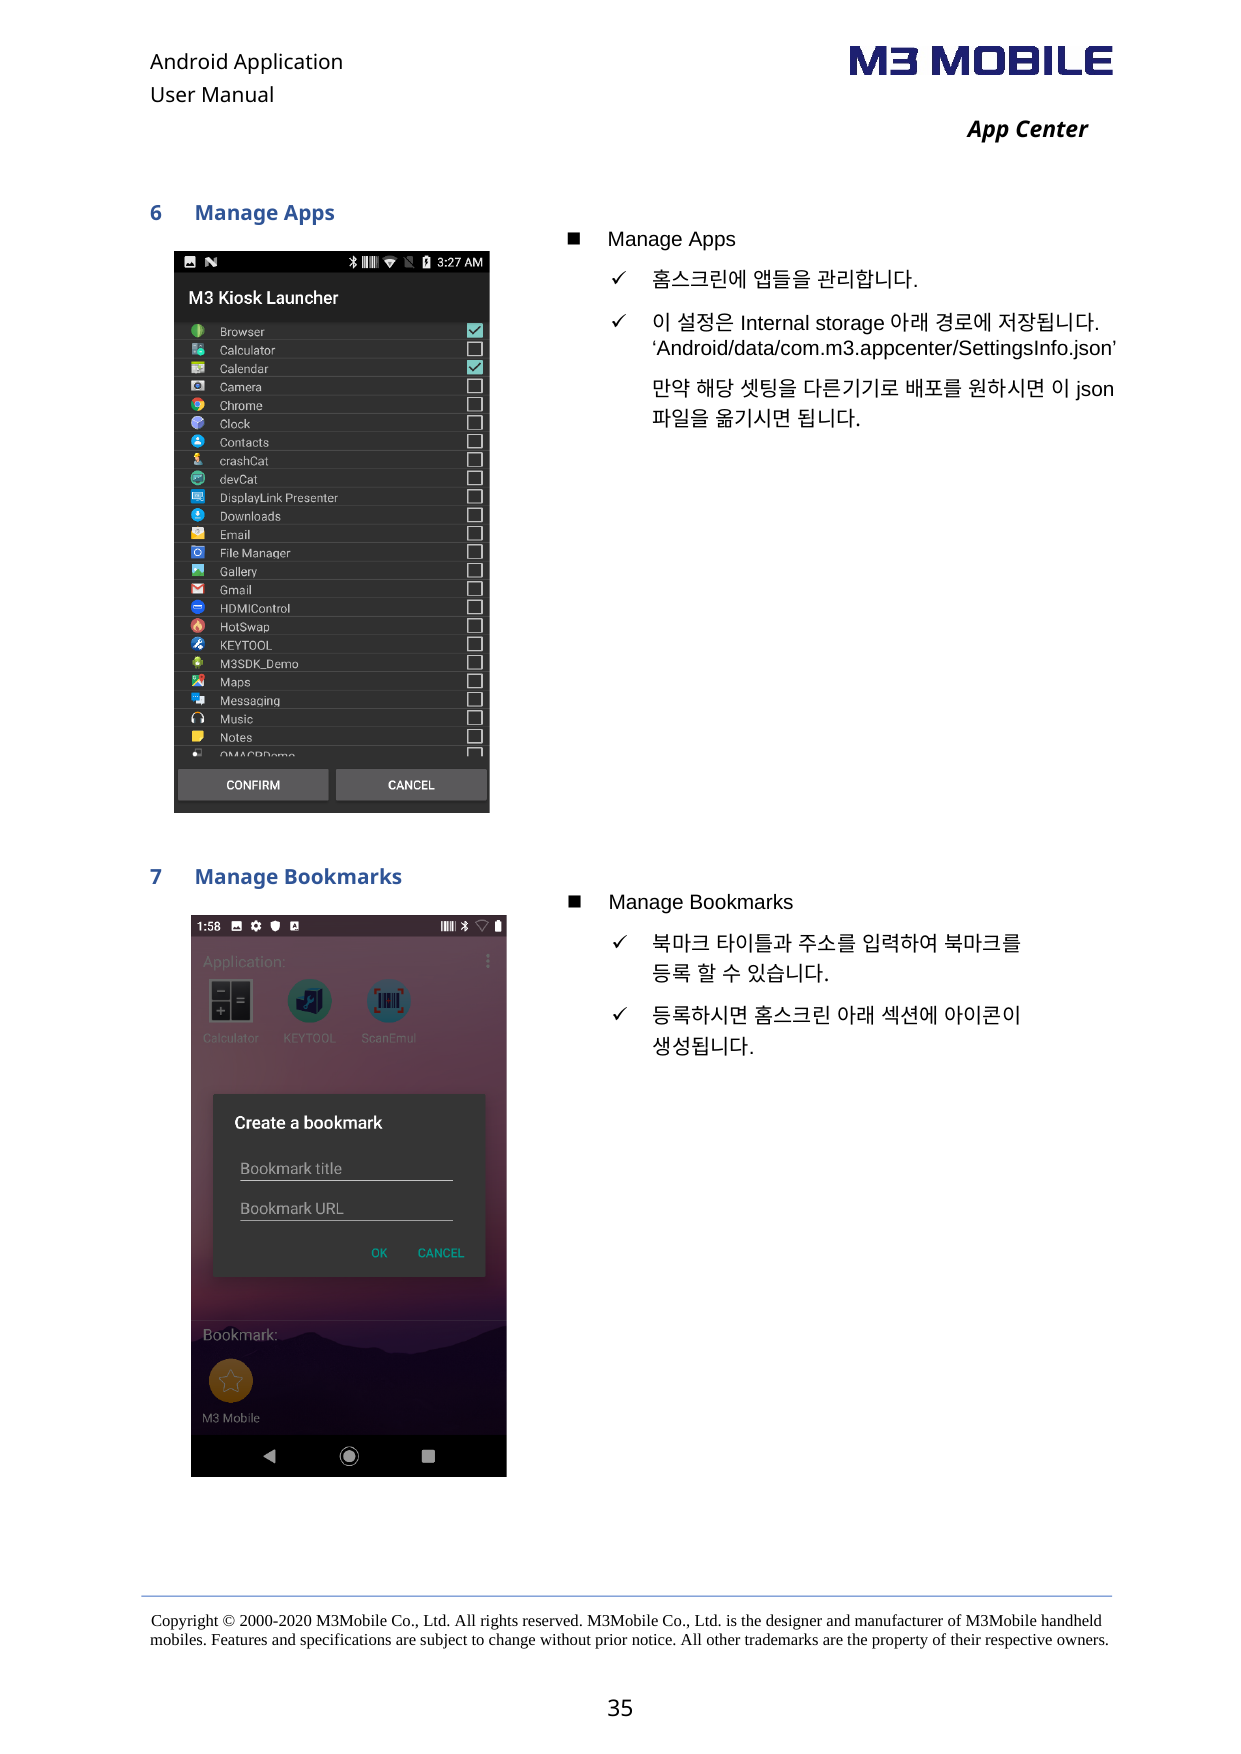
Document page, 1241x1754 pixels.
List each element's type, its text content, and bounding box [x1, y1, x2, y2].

table_header Manage Bookmarks 북마크 타이틀과 주소를 입력하여 북마크를 등록 할 수 있습니다. 등록하시면 홈스크린 아래 섹션에 아이콘이 생성됩니다. [537, 890, 1068, 1476]
picture [174, 251, 490, 813]
subtitle Manage Apps [150, 198, 1090, 226]
subtitle Manage Bookmarks [150, 862, 1090, 890]
table_header [161, 890, 537, 1476]
picture [191, 915, 507, 1477]
table_header [161, 226, 502, 812]
table_header Manage Apps 홈스크린에 앱들을 관리합니다. 이 설정은 Internal storage 아래 경로에 저장됩니다. ‘Android/data/com.m3.appcenter/SettingsInfo.json’ 만약 해당 셋팅을 다른기기로 배포를 원하시면 이 json 파일을 옮기시면 됩니다. [503, 226, 1128, 812]
picture [850, 46, 1113, 75]
